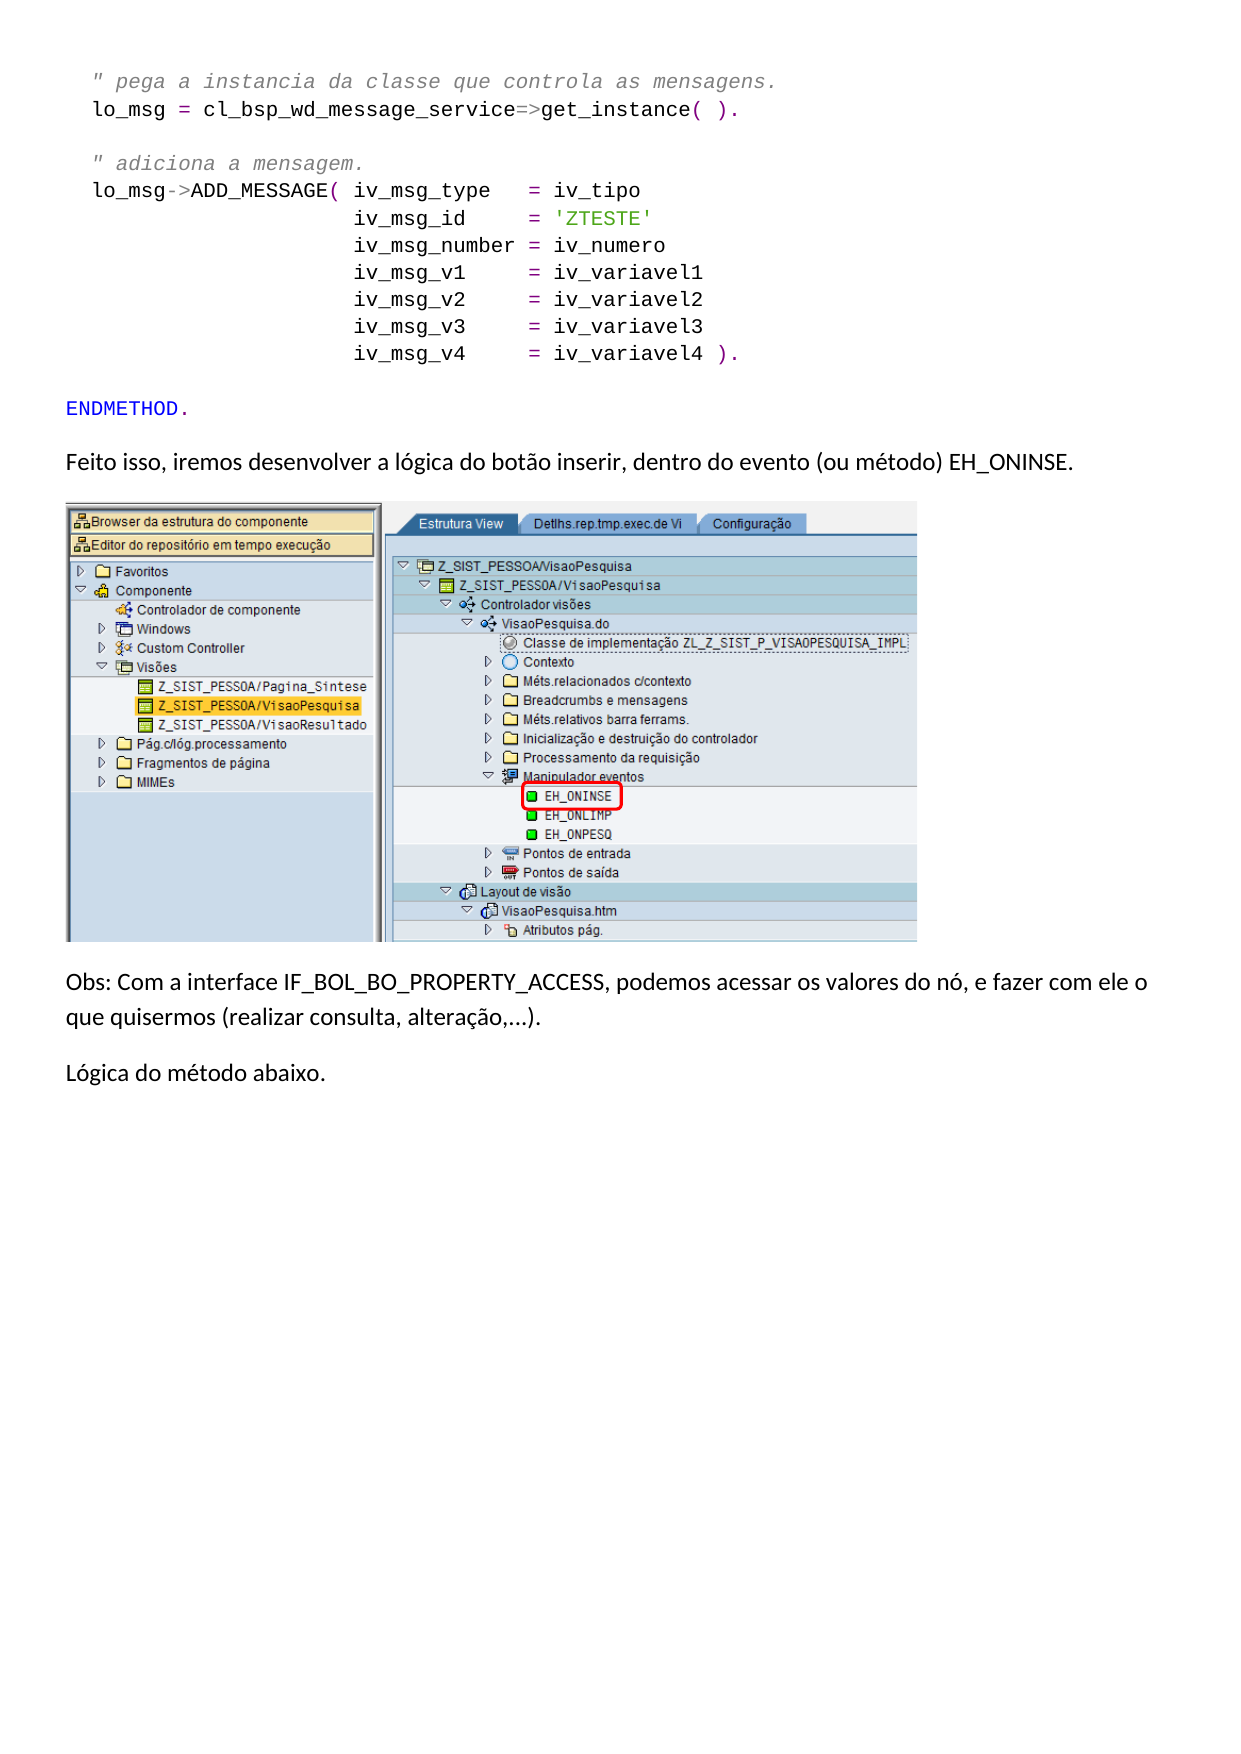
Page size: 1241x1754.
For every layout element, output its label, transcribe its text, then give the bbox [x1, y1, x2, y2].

text Lógica do método abaixo. [66, 1057, 1153, 1088]
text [66, 44, 1153, 421]
text Obs: Com a interface IF_BOL_BO_PROPERTY_ACCESS, podemos acessar os valores do nó, e fazer com ele o que quisermos (realizar consulta, alteração,...). [66, 966, 1153, 1032]
text Feito isso, iremos desenvolver a lógica do botão inserir, dentro do evento (ou método) EH_ONINSE. [66, 446, 1153, 476]
picture [65, 501, 918, 942]
